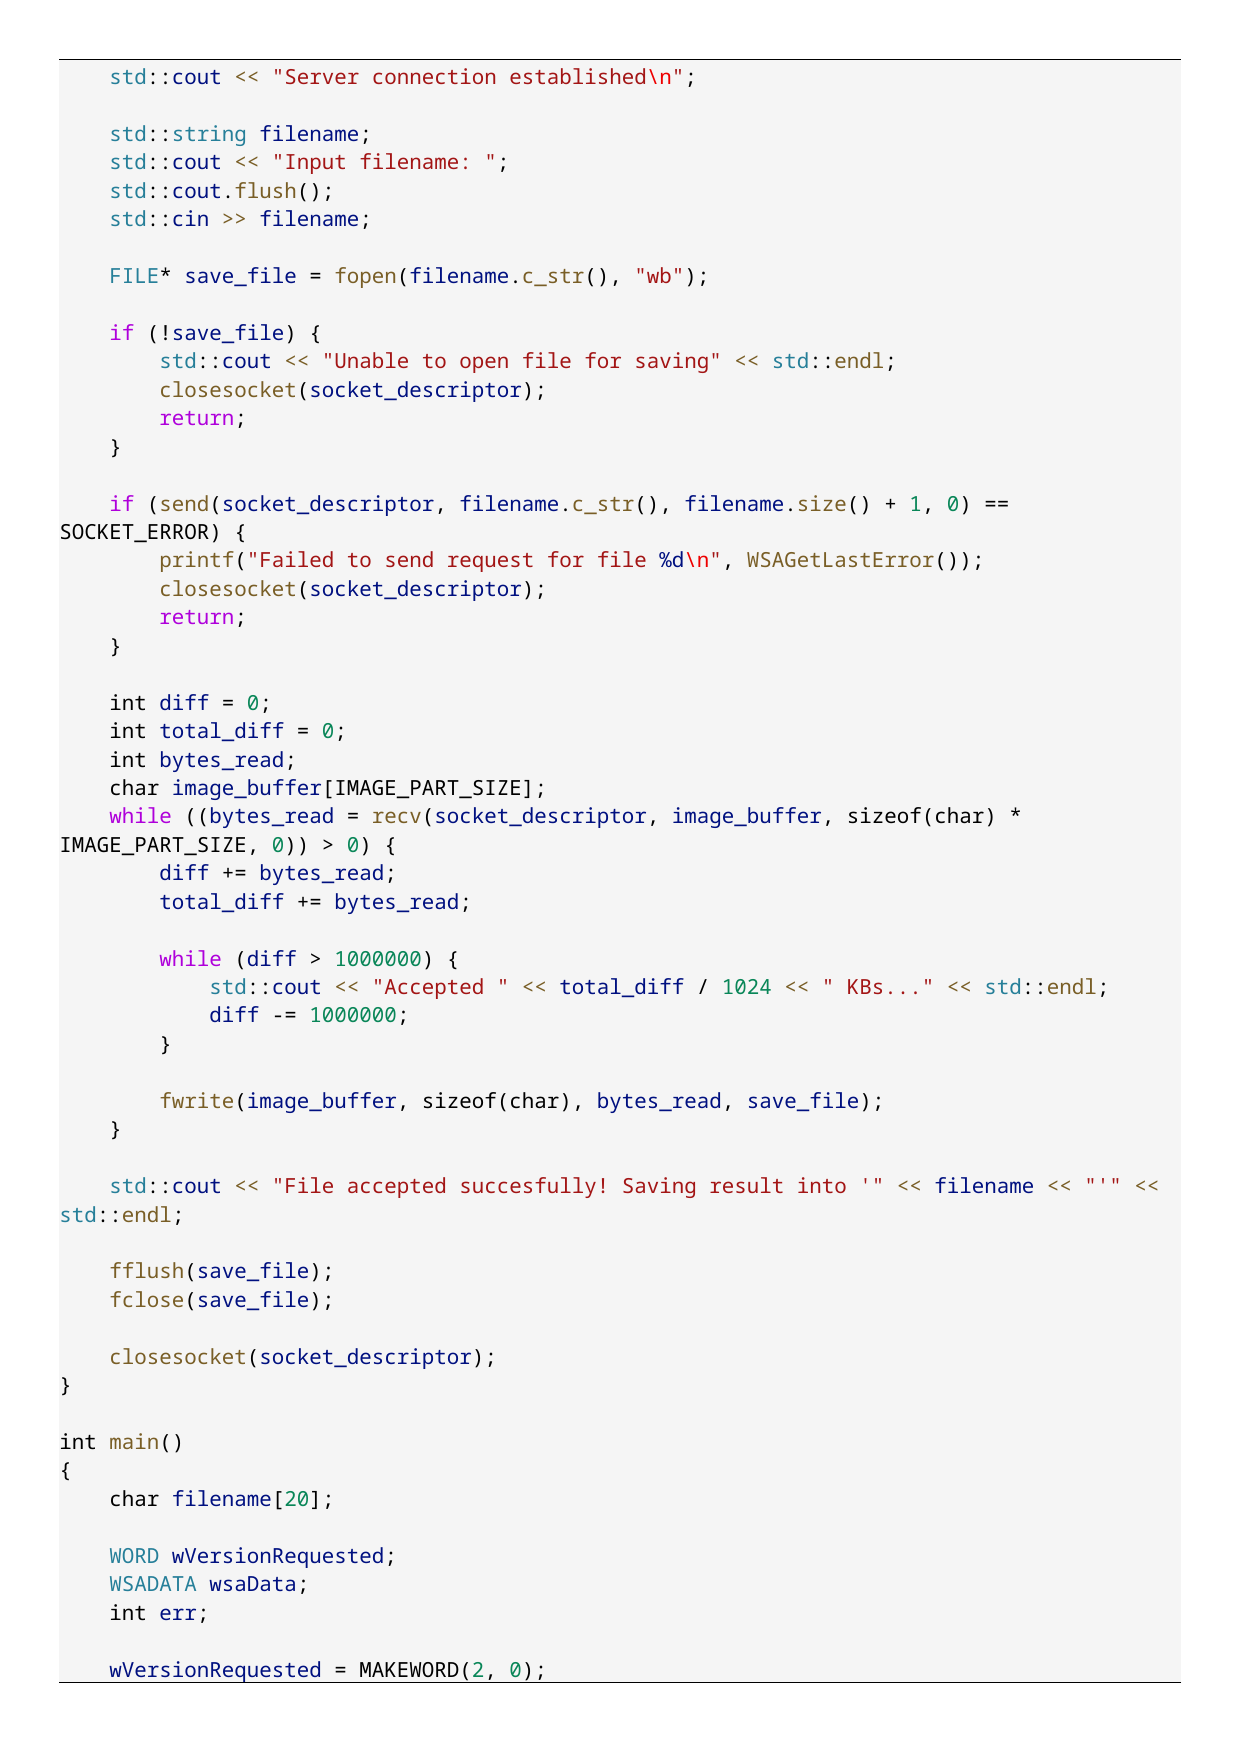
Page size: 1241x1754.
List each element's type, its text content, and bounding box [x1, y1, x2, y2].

text } [59, 432, 1181, 460]
text int main() [59, 1427, 1181, 1456]
text return; [59, 403, 1181, 432]
text } [59, 1114, 1181, 1143]
text while ((bytes_read = recv(socket_descriptor, image_buffer, sizeof(char) * IMAGE_PART_SIZE, 0)) > 0) { [59, 802, 1181, 858]
text int err; [59, 1598, 1181, 1626]
text } [59, 1029, 1181, 1057]
text std::cout << "Accepted " << total_diff / 1024 << " KBs..." << std::endl; [59, 972, 1181, 1001]
text diff += bytes_read; [59, 858, 1181, 887]
text fclose(save_file); [59, 1285, 1181, 1313]
text closesocket(socket_descriptor); [59, 574, 1181, 602]
text std::cout << "Input filename: "; [59, 147, 1181, 176]
text if (send(socket_descriptor, filename.c_str(), filename.size() + 1, 0) == SOCKET_ERROR) { [59, 489, 1181, 546]
text FILE* save_file = fopen(filename.c_str(), "wb"); [59, 261, 1181, 290]
text diff -= 1000000; [59, 1001, 1181, 1029]
text int diff = 0; [59, 688, 1181, 716]
text std::cout.flush(); [59, 176, 1181, 204]
text total_diff += bytes_read; [59, 887, 1181, 915]
text { [59, 1456, 1181, 1484]
text std::cout << "File accepted succesfully! Saving result into '" << filename << "'" << std::endl; [59, 1171, 1181, 1228]
text char filename[20]; [59, 1484, 1181, 1512]
text int total_diff = 0; [59, 716, 1181, 745]
text fwrite(image_buffer, sizeof(char), bytes_read, save_file); [59, 1086, 1181, 1114]
text } [59, 631, 1181, 659]
text std::cout << "Server connection established\n"; [59, 60, 1181, 91]
text } [59, 1370, 1181, 1399]
text printf("Failed to send request for file %d\n", WSAGetLastError()); [59, 546, 1181, 574]
text closesocket(socket_descriptor); [59, 375, 1181, 403]
text while (diff > 1000000) { [59, 944, 1181, 972]
text WORD wVersionRequested; [59, 1541, 1181, 1569]
text WSADATA wsaData; [59, 1569, 1181, 1598]
text wVersionRequested = MAKEWORD(2, 0); [59, 1655, 1181, 1682]
text if (!save_file) { [59, 318, 1181, 347]
text int bytes_read; [59, 745, 1181, 773]
text closesocket(socket_descriptor); [59, 1342, 1181, 1370]
text std::cin >> filename; [59, 204, 1181, 233]
text std::string filename; [59, 119, 1181, 147]
text char image_buffer[IMAGE_PART_SIZE]; [59, 773, 1181, 802]
text fflush(save_file); [59, 1257, 1181, 1285]
text std::cout << "Unable to open file for saving" << std::endl; [59, 347, 1181, 375]
text return; [59, 602, 1181, 631]
